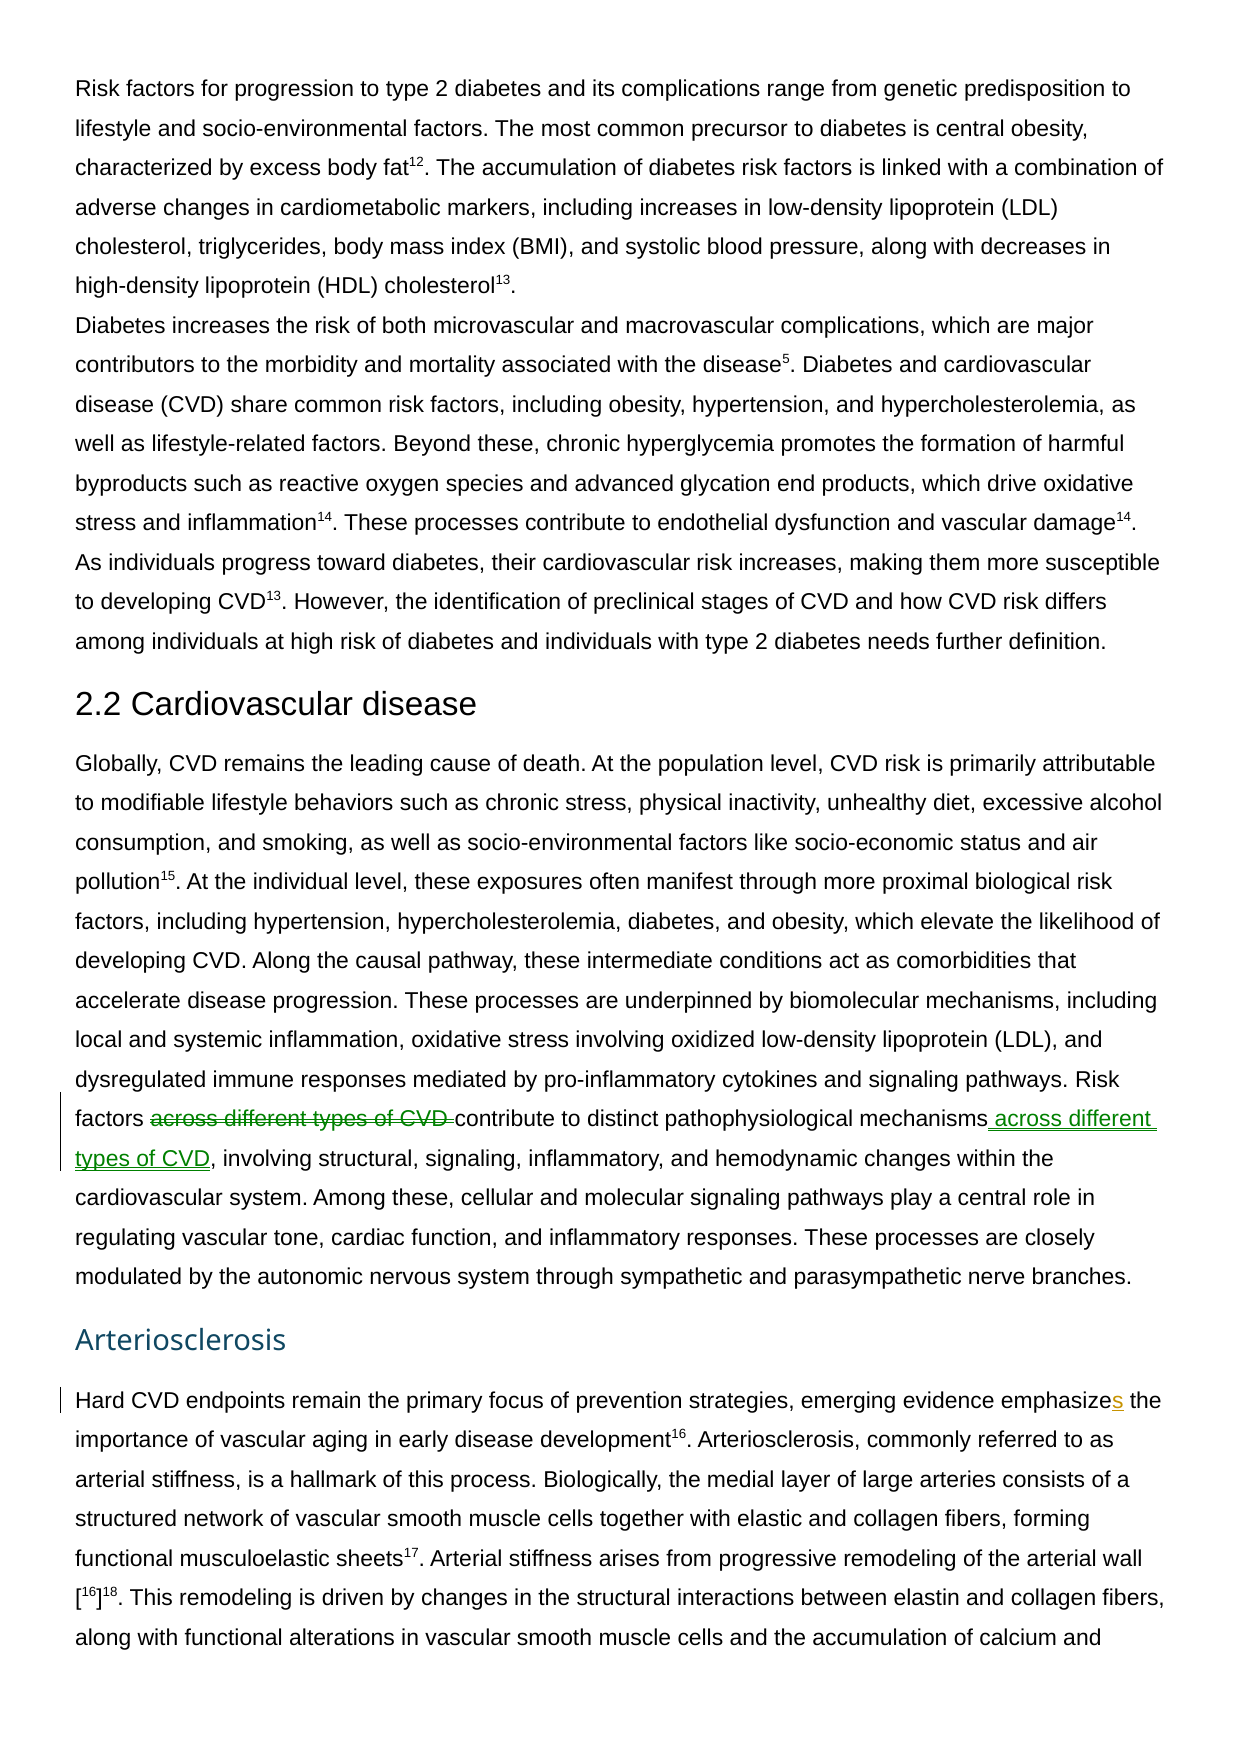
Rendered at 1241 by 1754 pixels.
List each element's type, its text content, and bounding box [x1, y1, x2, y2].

text Globally, CVD remains the leading cause of death. At the population level, CVD risk is primarily attributable to modifiable lifestyle behaviors such as chronic stress, physical inactivity, unhealthy diet, excessive alcohol consumption, and smoking, as well as socio-environmental factors like socio-economic status and air pollution15. At the individual level, these exposures often manifest through more proximal biological risk factors, including hypertension, hypercholesterolemia, diabetes, and obesity, which elevate the likelihood of developing CVD. Along the causal pathway, these intermediate conditions act as comorbidities that accelerate disease progression. These processes are underpinned by biomolecular mechanisms, including local and systemic inflammation, oxidative stress involving oxidized low-density lipoprotein (LDL), and dysregulated immune responses mediated by pro-inflammatory cytokines and signaling pathways. Risk factors contribute to distinct pathophysiological mechanisms, involving structural, signaling, inflammatory, and hemodynamic changes within the cardiovascular system. Among these, cellular and molecular signaling pathways play a central role in regulating vascular tone, cardiac function, and inflammatory responses. These processes are closely modulated by the autonomic nervous system through sympathetic and parasympathetic nerve branches. [75, 750, 1165, 1289]
text Diabetes increases the risk of both microvascular and macrovascular complications, which are major contributors to the morbidity and mortality associated with the disease5. Diabetes and cardiovascular disease (CVD) share common risk factors, including obesity, hypertension, and hypercholesterolemia, as well as lifestyle-related factors. Beyond these, chronic hyperglycemia promotes the formation of harmful byproducts such as reactive oxygen species and advanced glycation end products, which drive oxidative stress and inflammation14. These processes contribute to endothelial dysfunction and vascular damage14. As individuals progress toward diabetes, their cardiovascular risk increases, making them more susceptible to developing CVD13. However, the identification of preclinical stages of CVD and how CVD risk differs among individuals at high risk of diabetes and individuals with type 2 diabetes needs further definition. [75, 312, 1165, 654]
subtitle Arteriosclerosis [75, 1319, 1165, 1359]
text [75, 1387, 1165, 1650]
text Risk factors for progression to type 2 diabetes and its complications range from genetic predisposition to lifestyle and socio-environmental factors. The most common precursor to diabetes is central obesity, characterized by excess body fat12. The accumulation of diabetes risk factors is linked with a combination of adverse changes in cardiometabolic markers, including increases in low-density lipoprotein (LDL) cholesterol, triglycerides, body mass index (BMI), and systolic blood pressure, along with decreases in high-density lipoprotein (HDL) cholesterol13. [75, 75, 1165, 299]
subtitle 2.2 Cardiovascular disease [75, 684, 1165, 722]
